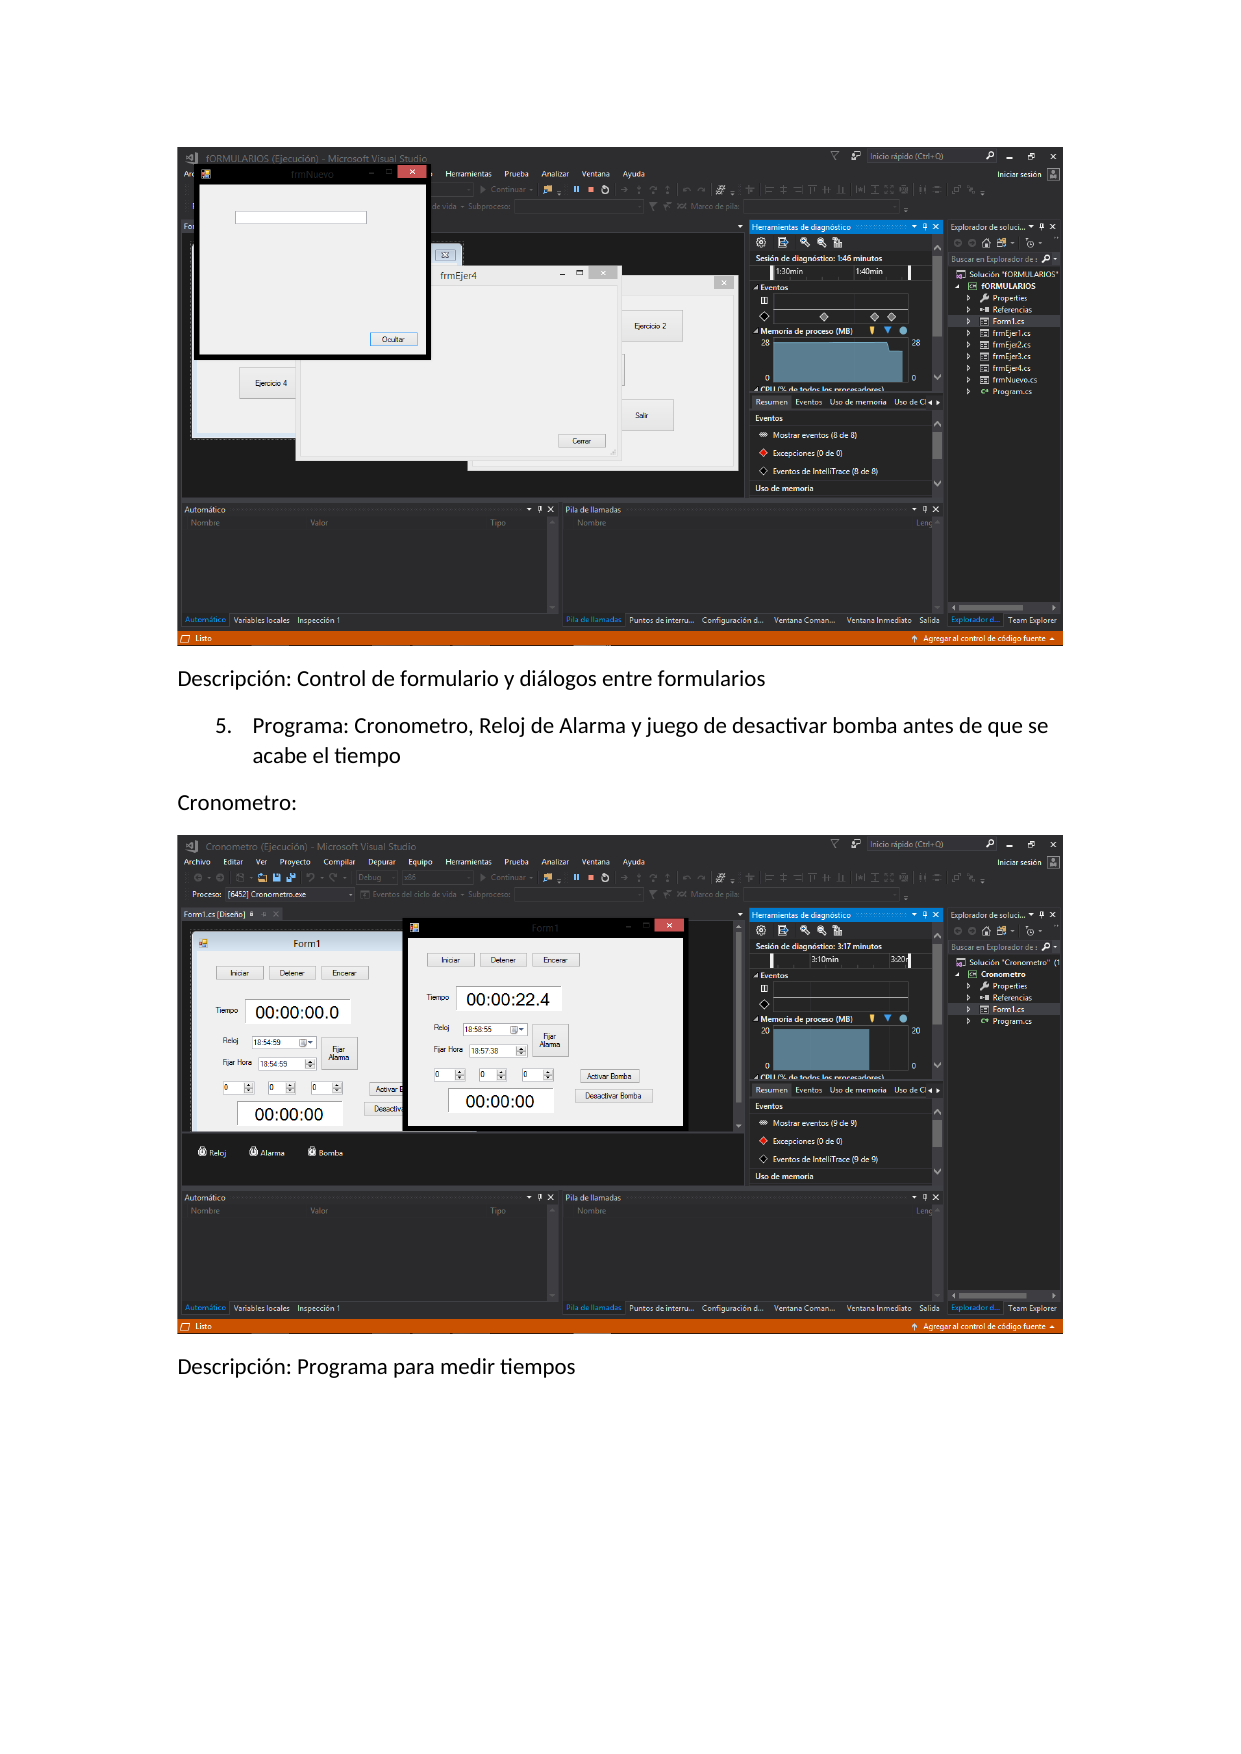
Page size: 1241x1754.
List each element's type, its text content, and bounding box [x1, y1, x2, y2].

text Descripción: Programa para medir tiempos [177, 1352, 1063, 1380]
text Cronometro: [177, 788, 1063, 816]
picture [177, 835, 1063, 1334]
picture [177, 147, 1063, 646]
list Programa: Cronometro, Reloj de Alarma y juego de desactivar bomba antes de que se acabe el tiempo [215, 711, 1063, 769]
text Descripción: Control de formulario y diálogos entre formularios [177, 664, 1063, 692]
